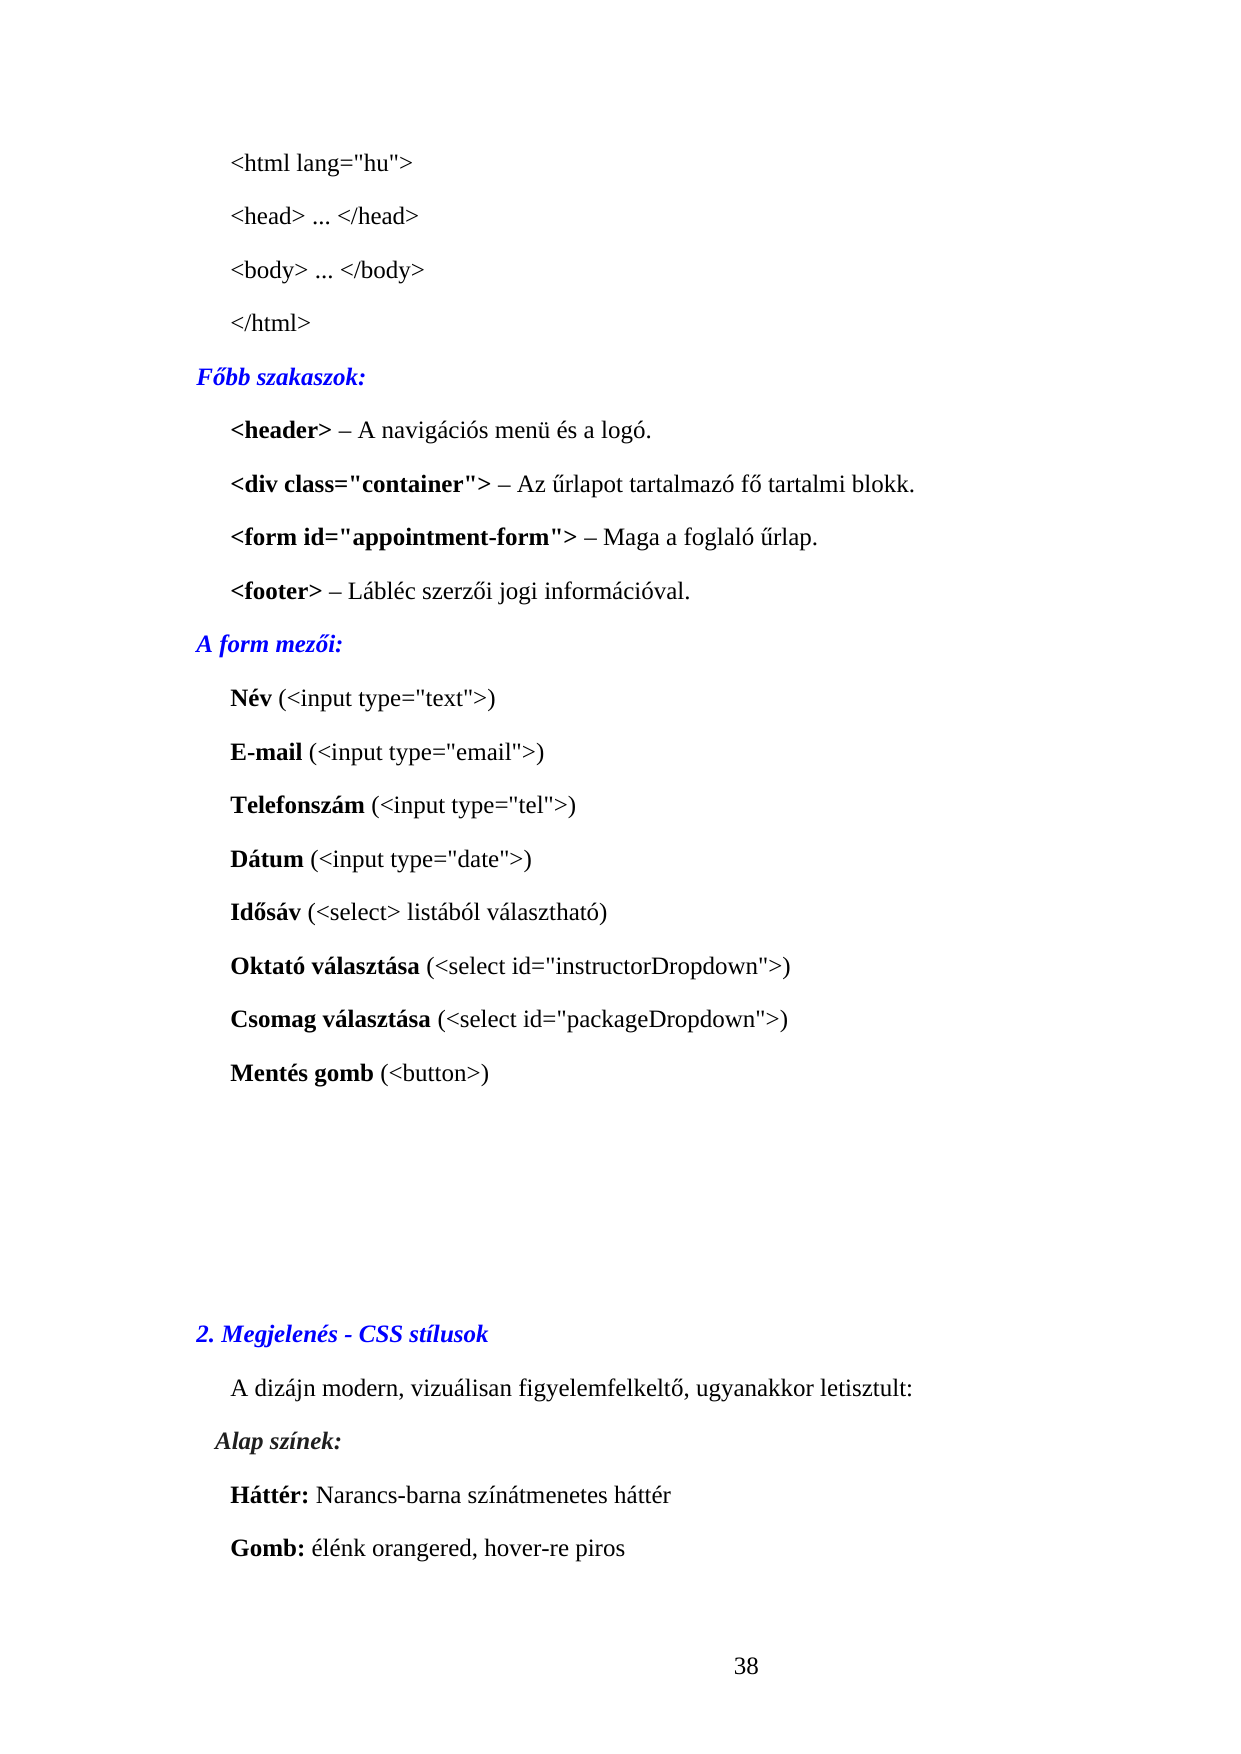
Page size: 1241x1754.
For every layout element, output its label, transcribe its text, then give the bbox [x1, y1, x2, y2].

text Mentés gomb (<button>) [201, 1058, 1063, 1087]
text <footer> – Lábléc szerzői jogi információval. [201, 576, 1063, 605]
text <form id="appointment-form"> – Maga a foglaló űrlap. [201, 522, 1063, 551]
text Alap színek: [171, 1426, 1063, 1455]
text Dátum (<input type="date">) [201, 844, 1063, 872]
text Név (<input type="text">) [201, 683, 1063, 712]
subtitle A form mezői: [171, 629, 1093, 658]
text <html lang="hu"> [201, 148, 1063, 176]
subtitle Főbb szakaszok: [171, 362, 1093, 391]
text A dizájn modern, vizuálisan figyelemfelkeltő, ugyanakkor letisztult: [201, 1373, 1063, 1402]
text <header> – A navigációs menü és a logó. [201, 415, 1063, 444]
text </html> [201, 308, 1063, 337]
text <div class="container"> – Az űrlapot tartalmazó fő tartalmi blokk. [201, 469, 1063, 498]
text Gomb: élénk orangered, hover-re piros [201, 1533, 1063, 1562]
text Háttér: Narancs-barna színátmenetes háttér [201, 1480, 1063, 1509]
subtitle 2. Megjelenés - CSS stílusok [171, 1319, 1093, 1348]
text <body> ... </body> [201, 255, 1063, 283]
text Csomag választása (<select id="packageDropdown">) [201, 1004, 1063, 1033]
text Idősáv (<select> listából választható) [201, 897, 1063, 926]
text Oktató választása (<select id="instructorDropdown">) [201, 951, 1063, 979]
text <head> ... </head> [201, 201, 1063, 230]
text Telefonszám (<input type="tel">) [201, 790, 1063, 819]
text E-mail (<input type="email">) [201, 737, 1063, 765]
